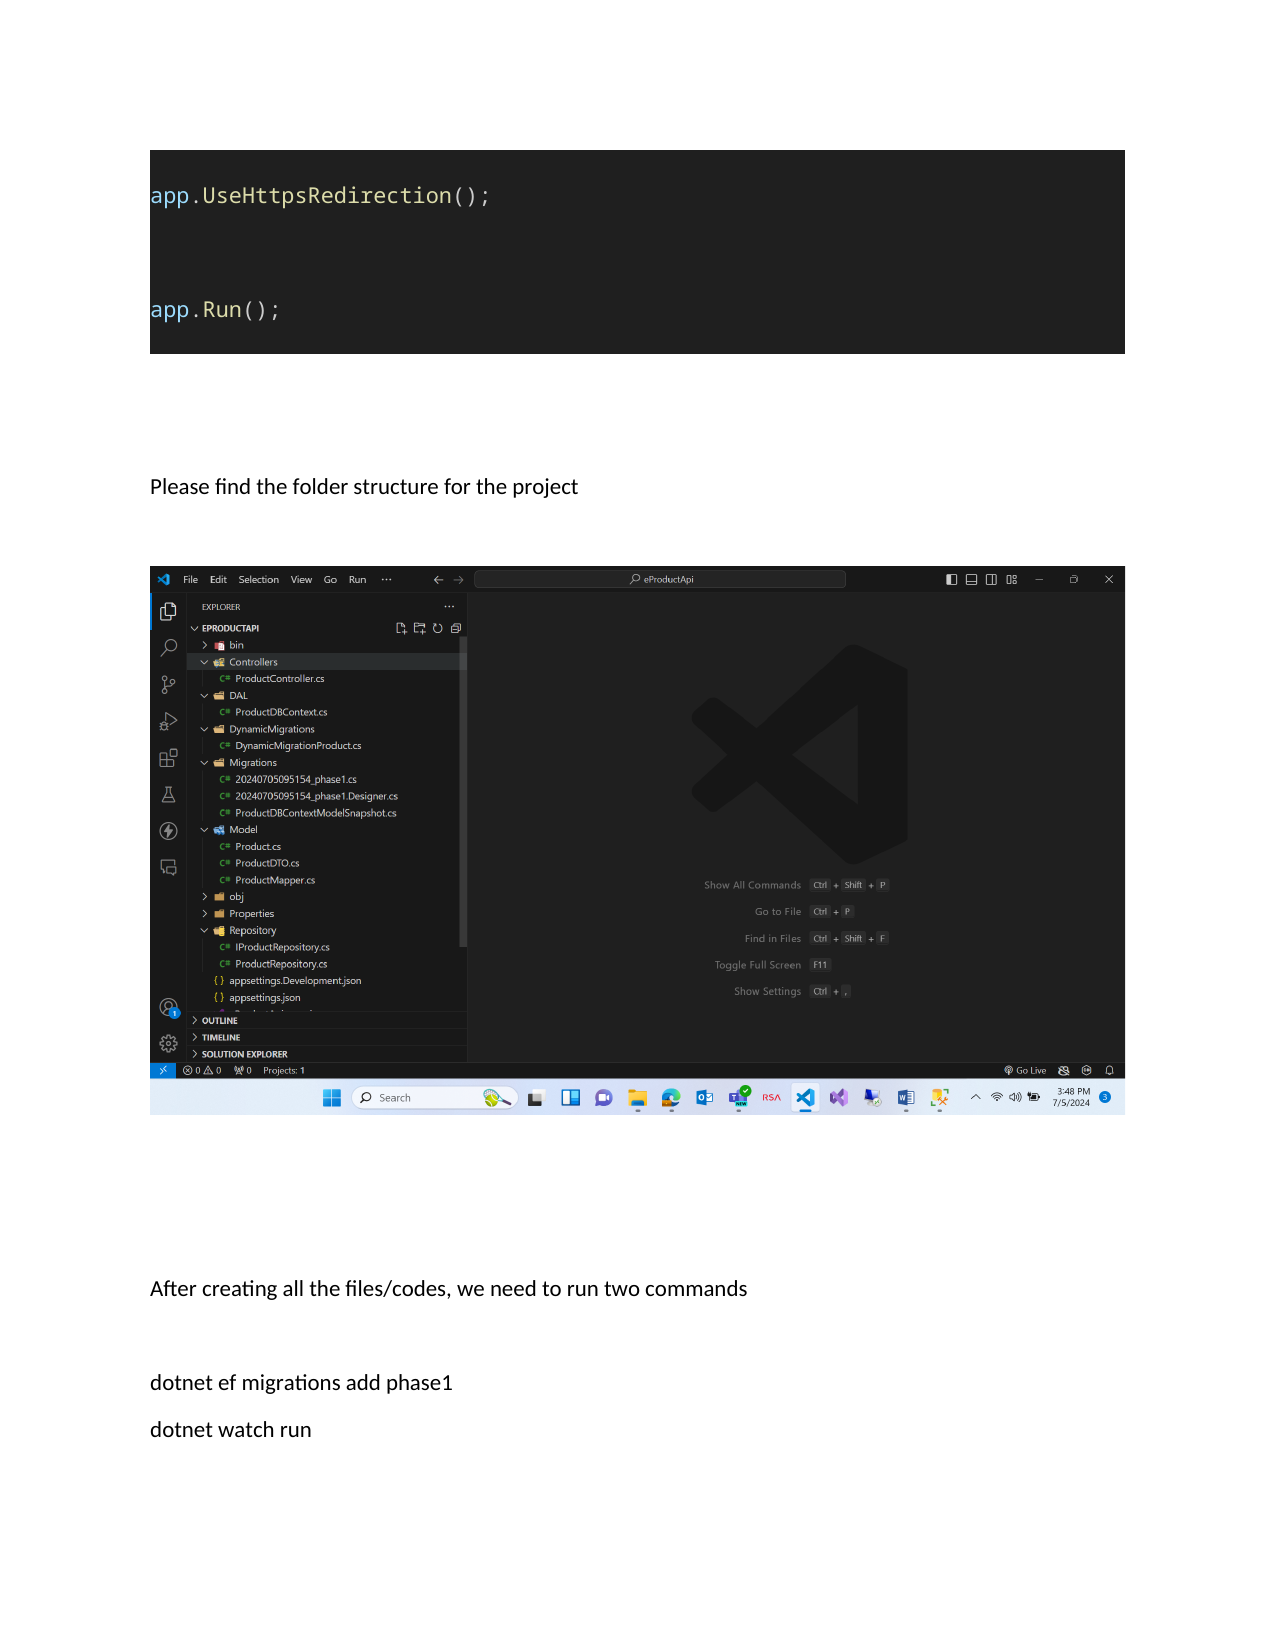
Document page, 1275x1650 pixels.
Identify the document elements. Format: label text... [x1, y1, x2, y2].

text After creating all the files/codes, we need to run two commands [150, 1274, 1125, 1302]
text dotnet ef migrations add phase1 [150, 1368, 1125, 1396]
text app.UseHttpsRedirection(); [150, 180, 1125, 209]
text dotnet watch run [150, 1415, 1125, 1443]
picture [150, 566, 1125, 1115]
text Please find the folder structure for the project [150, 472, 1125, 500]
text app.Run(); [150, 294, 1125, 324]
